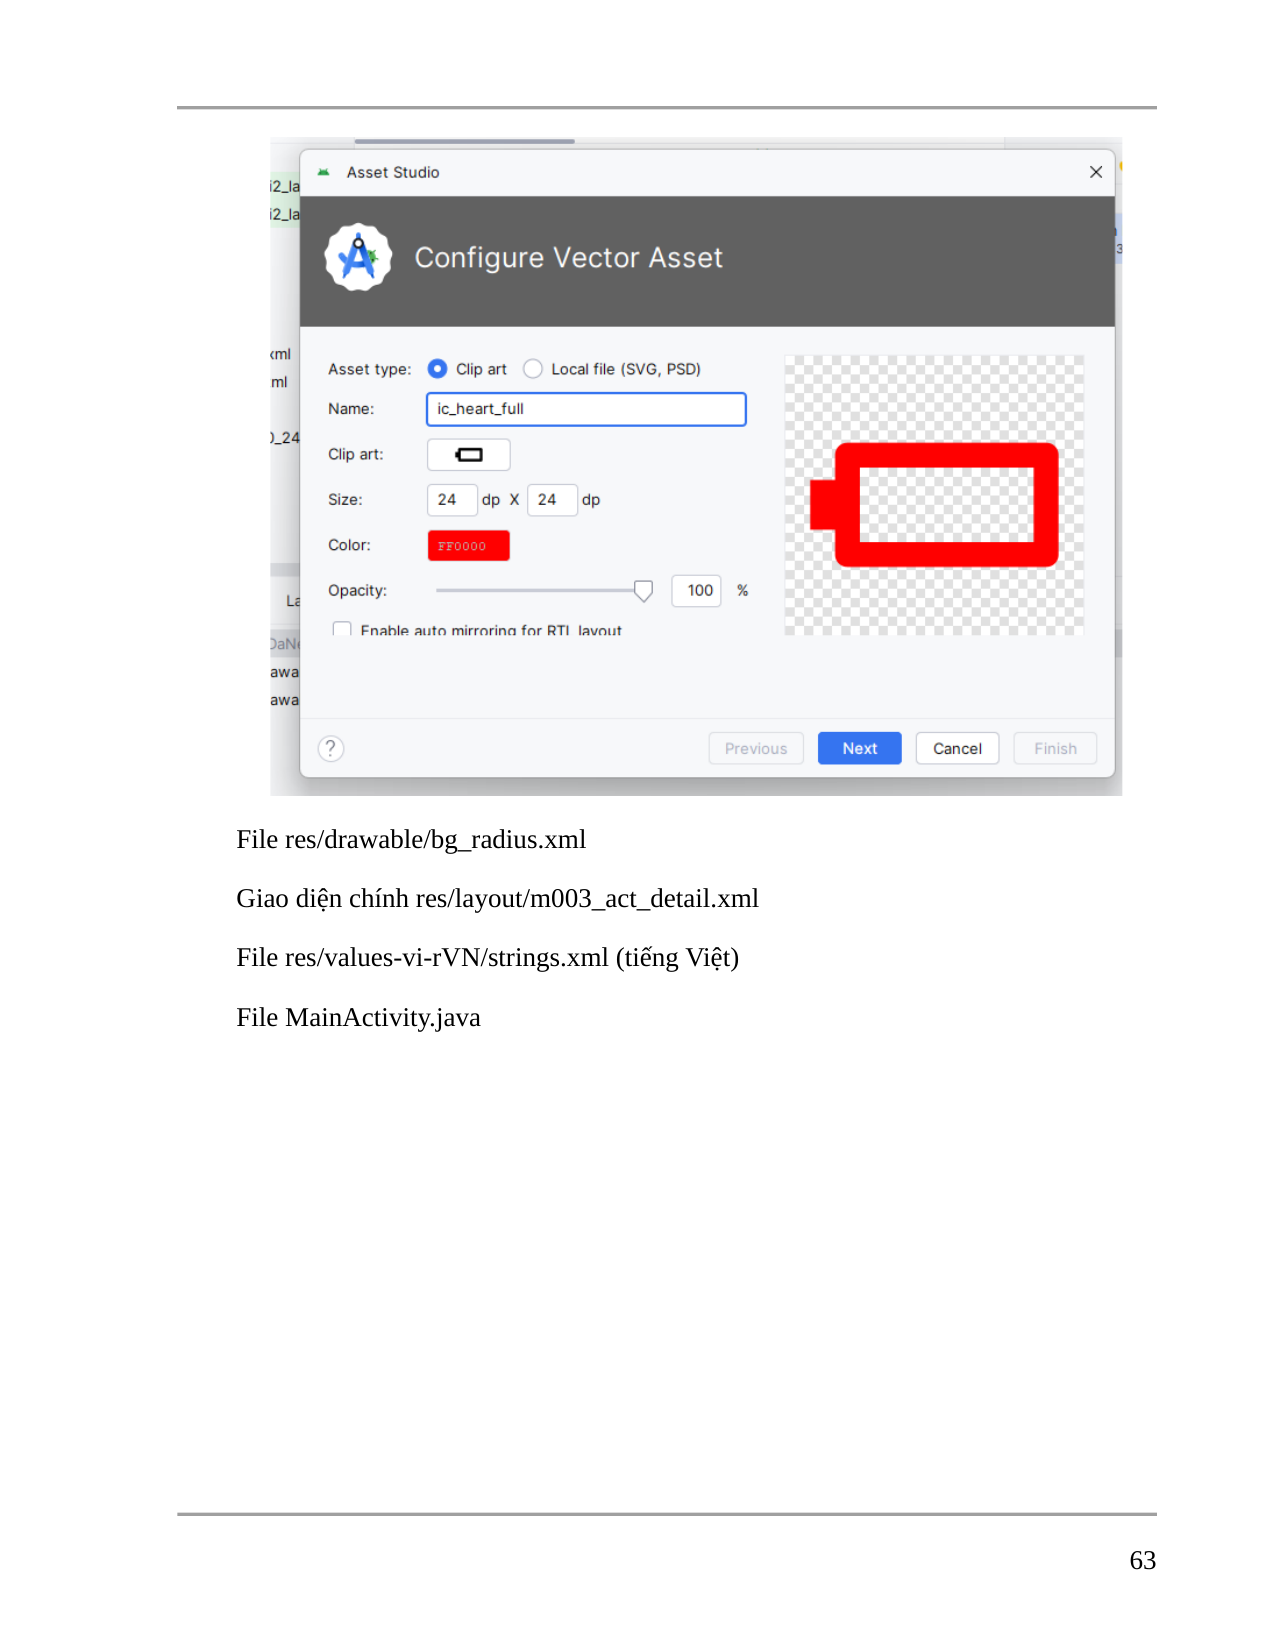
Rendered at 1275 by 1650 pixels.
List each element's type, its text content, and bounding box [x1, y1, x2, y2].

text Giao diện chính res/layout/m003_act_detail.xml [177, 882, 1156, 913]
text File res/values-vi-rVN/strings.xml (tiếng Việt) [177, 941, 1156, 973]
picture [270, 137, 1123, 796]
text File MainActivity.java [177, 1001, 1156, 1032]
text File res/drawable/bg_radius.xml [177, 823, 1156, 854]
